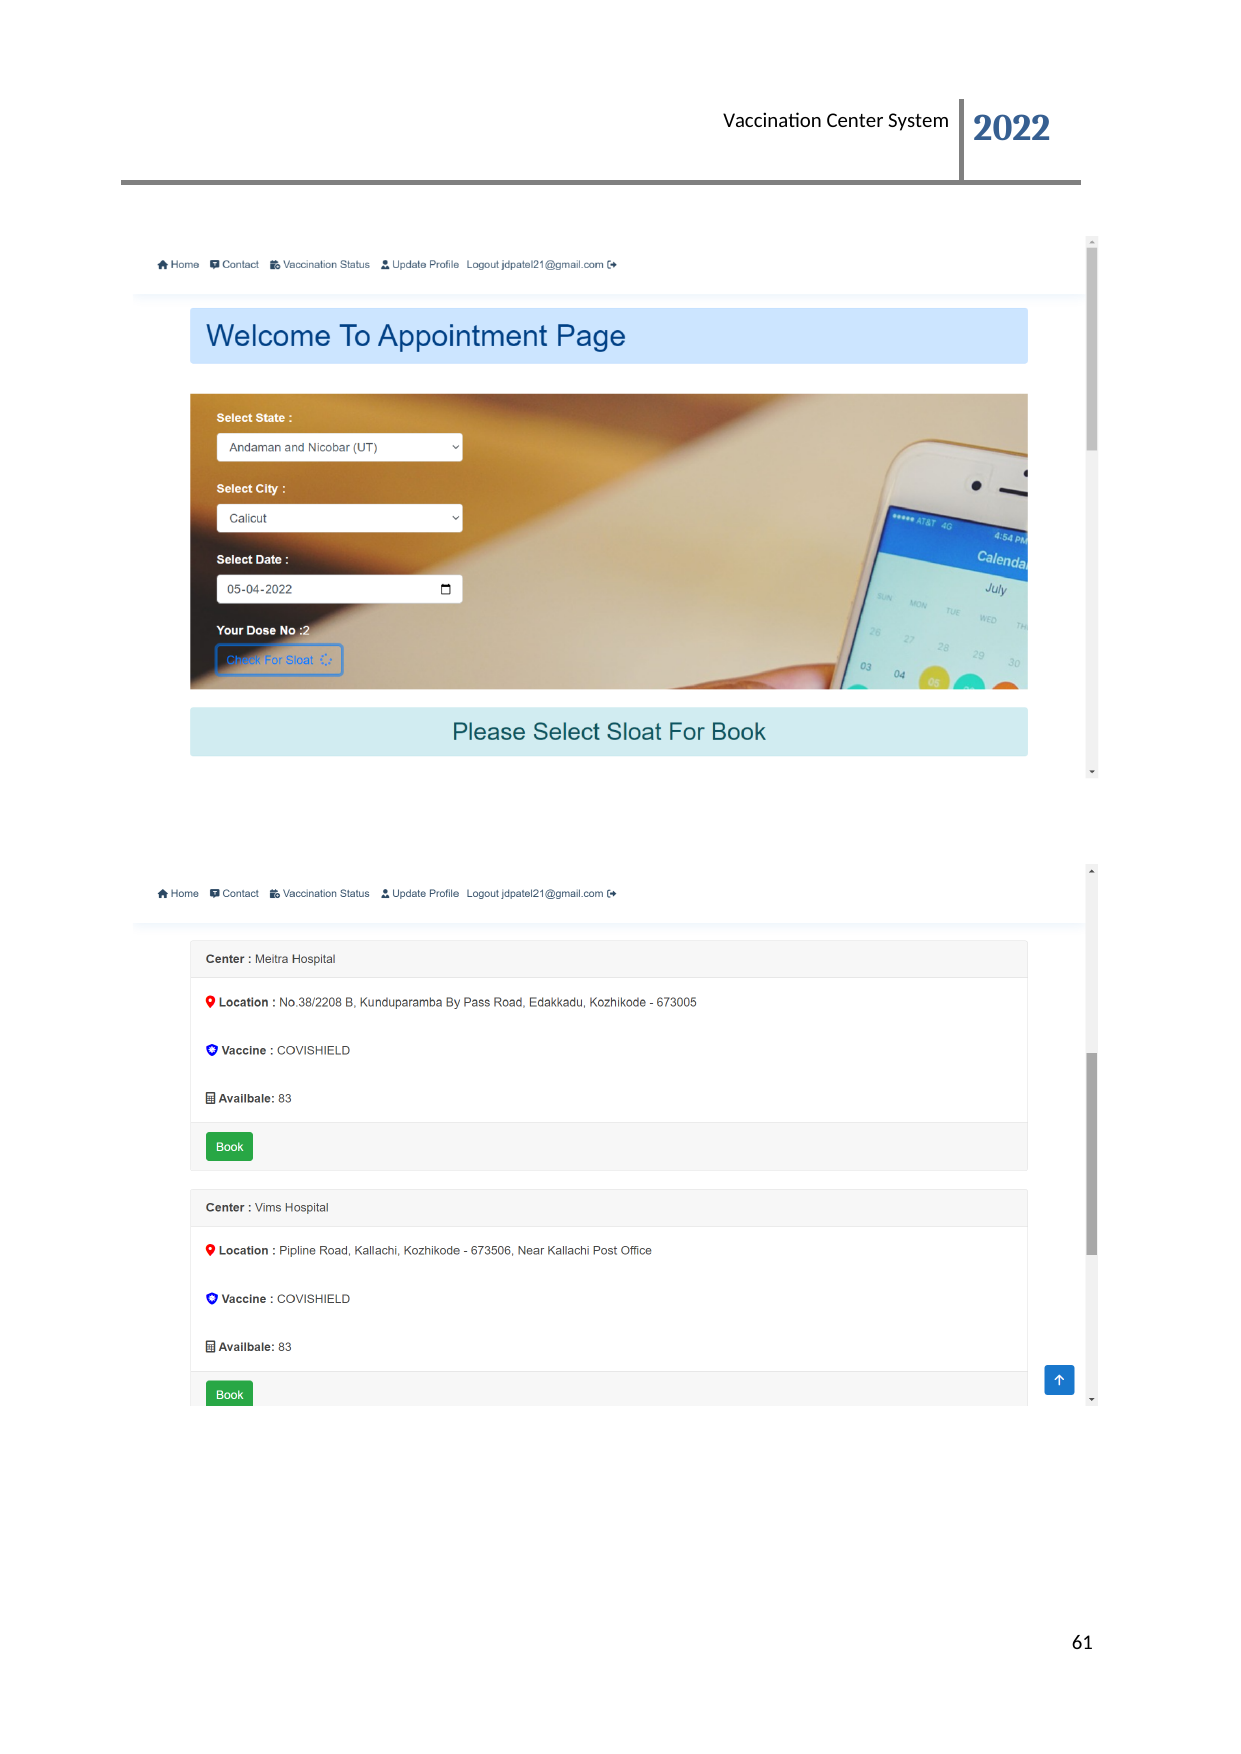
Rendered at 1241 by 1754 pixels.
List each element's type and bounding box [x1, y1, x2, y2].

picture [132, 236, 1101, 781]
picture [132, 864, 1101, 1409]
